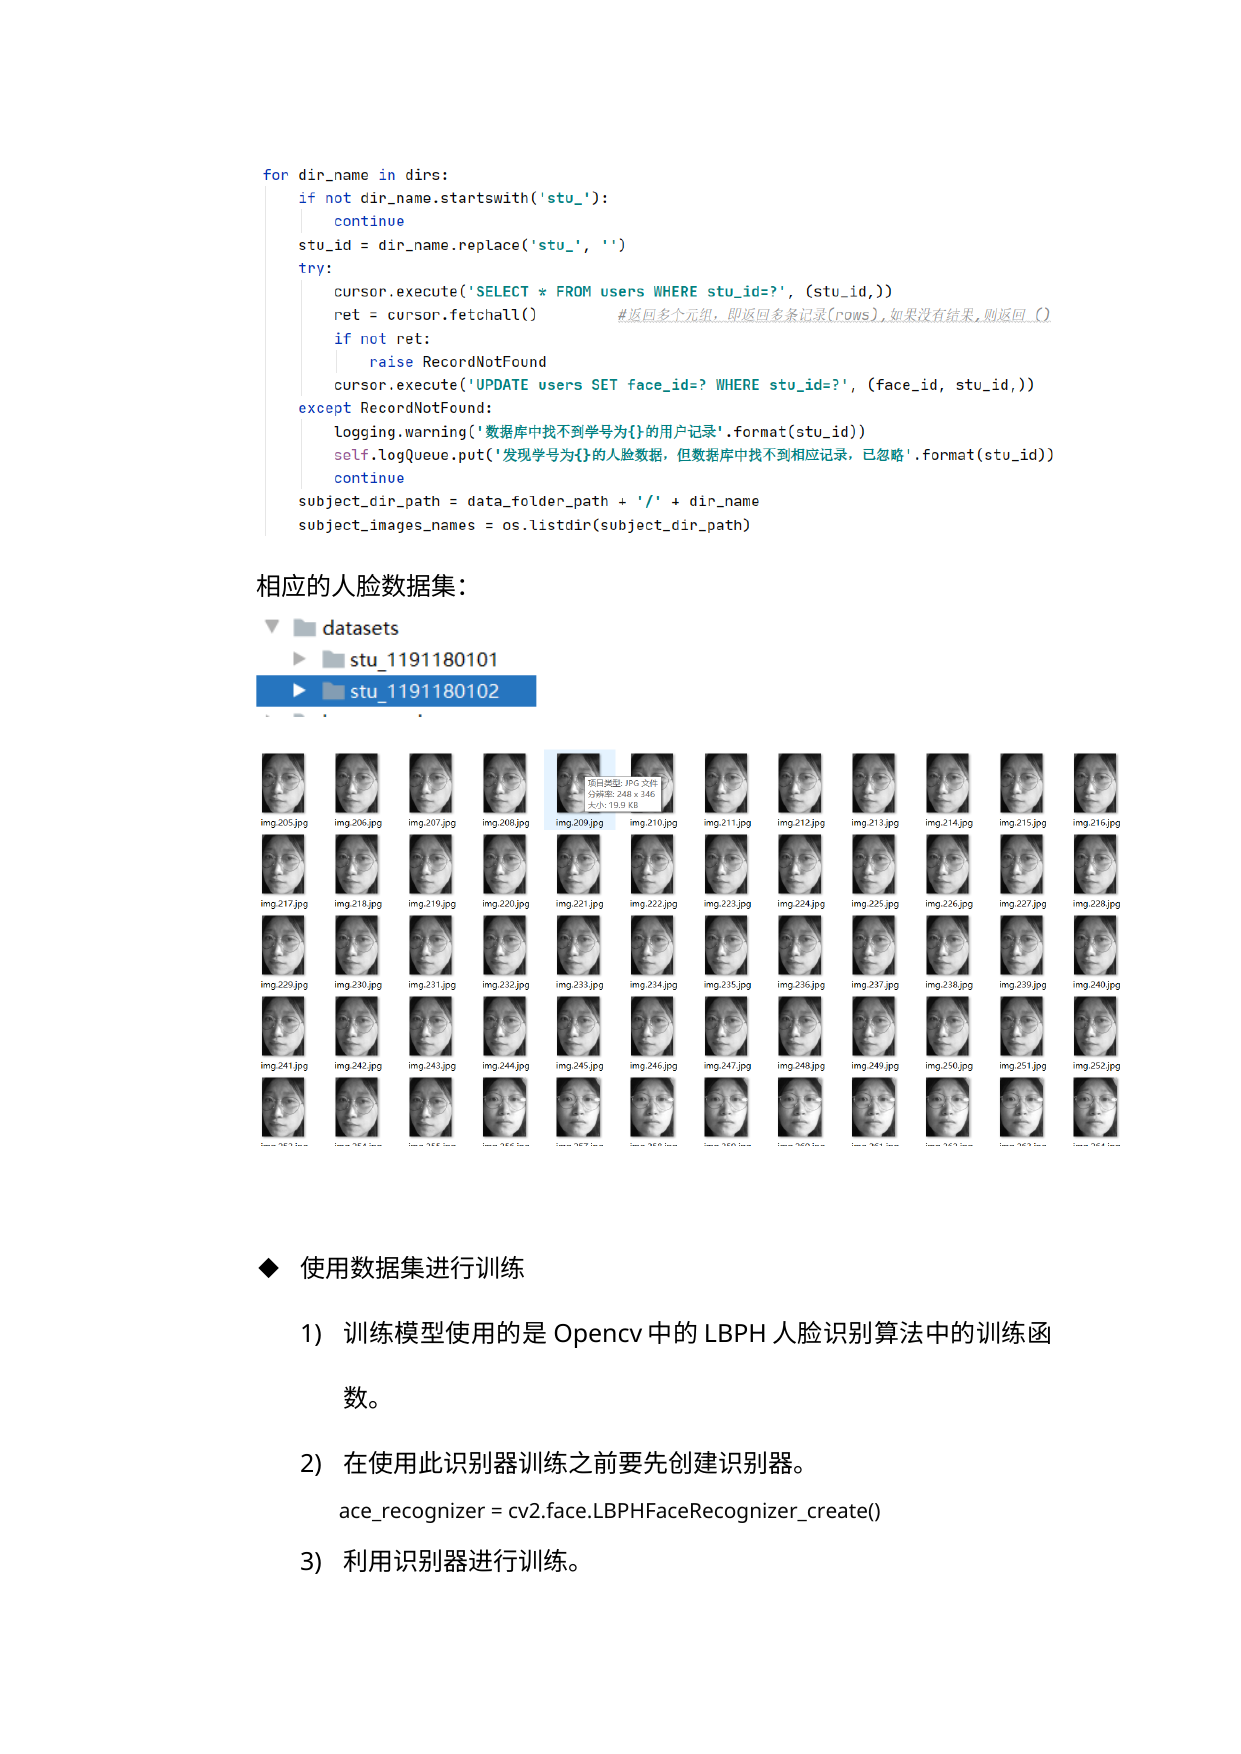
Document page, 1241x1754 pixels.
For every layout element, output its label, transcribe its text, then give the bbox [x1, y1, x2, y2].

list 使用数据集进行训练 [256, 1234, 1053, 1299]
picture [256, 162, 1068, 536]
list 利用识别器进行训练。 [300, 1527, 1053, 1592]
picture [256, 617, 537, 717]
list 在使用此识别器训练之前要先创建识别器。 [300, 1429, 1053, 1494]
list 训练模型使用的是Opencv中的LBPH人脸识别算法中的训练函数。 [300, 1299, 1053, 1429]
text ace_recognizer = cv2.face.LBPHFaceRecognizer_create() [297, 1494, 1053, 1527]
text 相应的人脸数据集： [256, 552, 1053, 617]
picture [256, 747, 1122, 1146]
